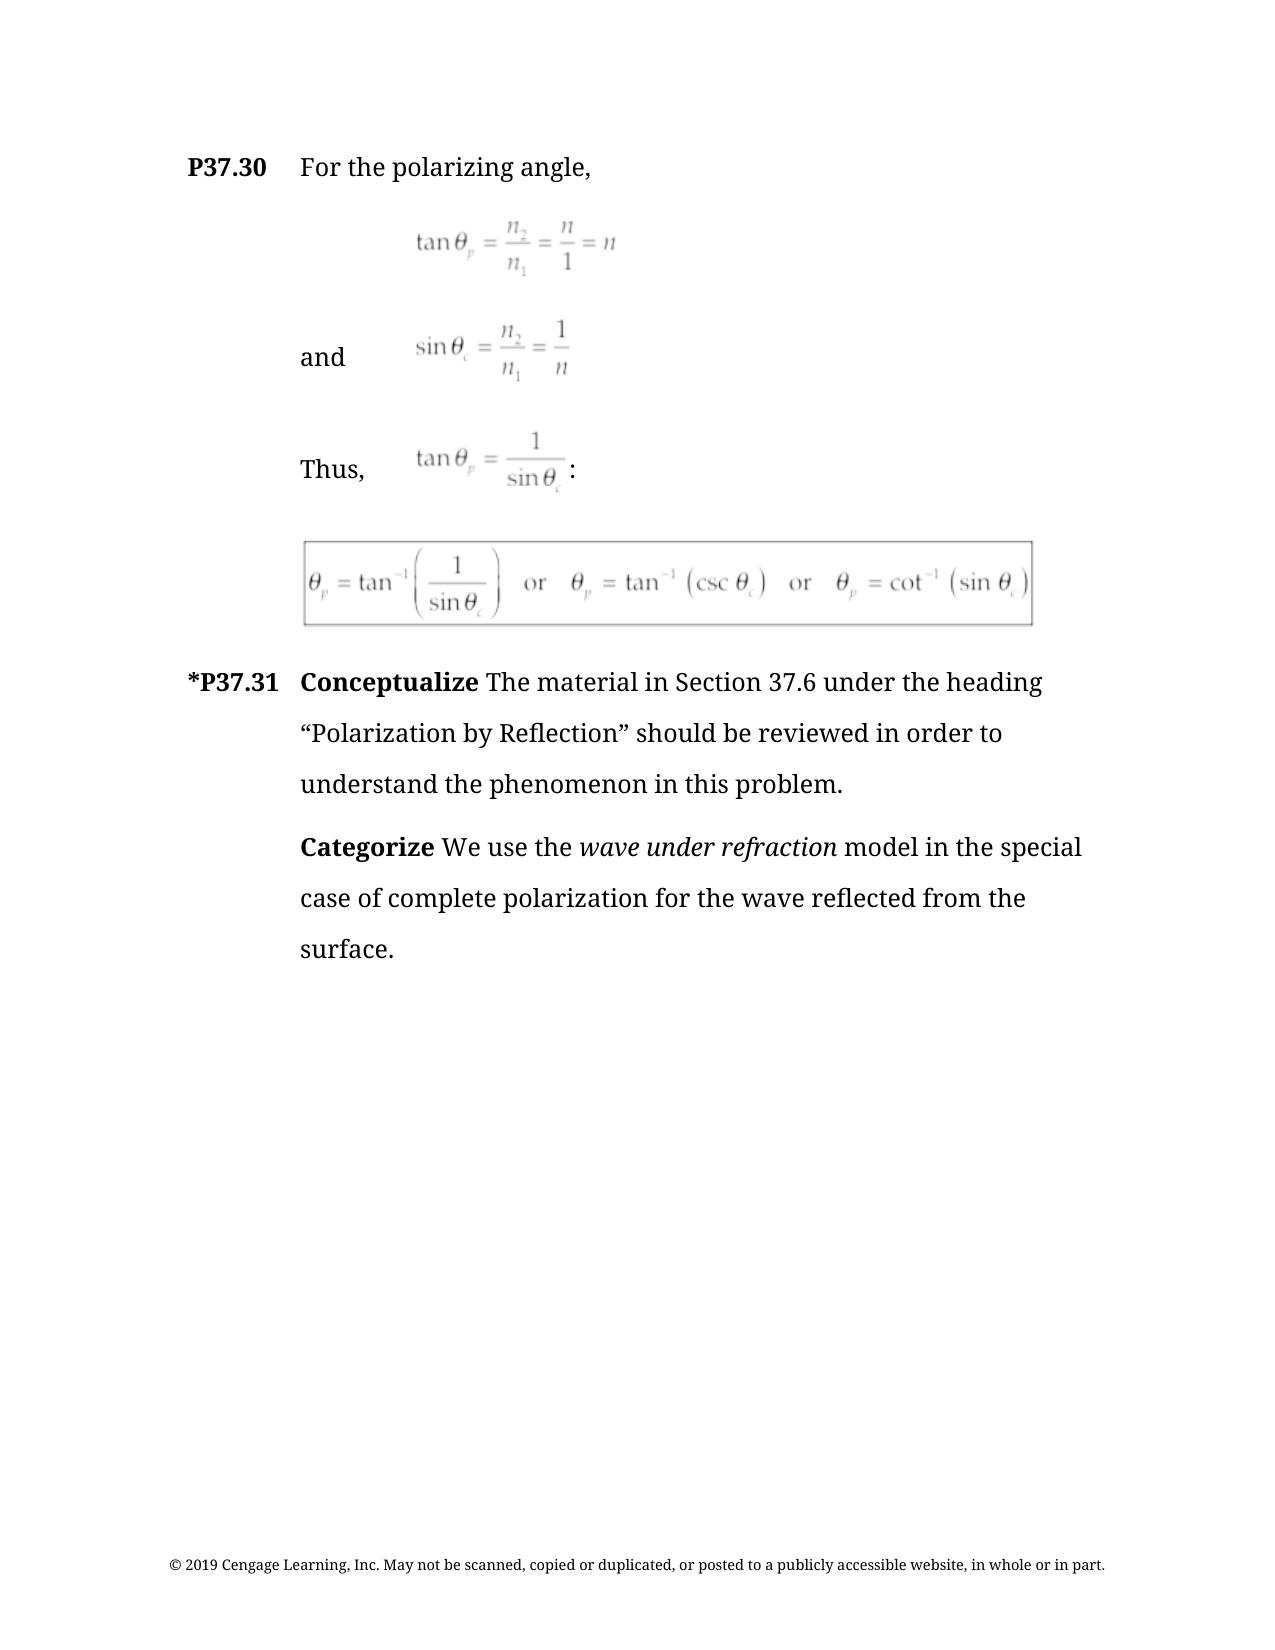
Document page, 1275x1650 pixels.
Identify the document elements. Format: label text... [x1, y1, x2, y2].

text Thus, : [187, 425, 1087, 511]
text *P37.31 Conceptualize The material in Section 37.6 under the heading “Polarization by Reflection” should be reviewed in order to understand the phenomenon in this problem. [187, 664, 1087, 801]
text and [187, 314, 1087, 400]
text P37.30 For the polarizing angle, [187, 150, 1087, 184]
text Categorize We use the wave under refraction model in the special case of complete polarization for the wave reflected from the surface. [300, 830, 1087, 966]
